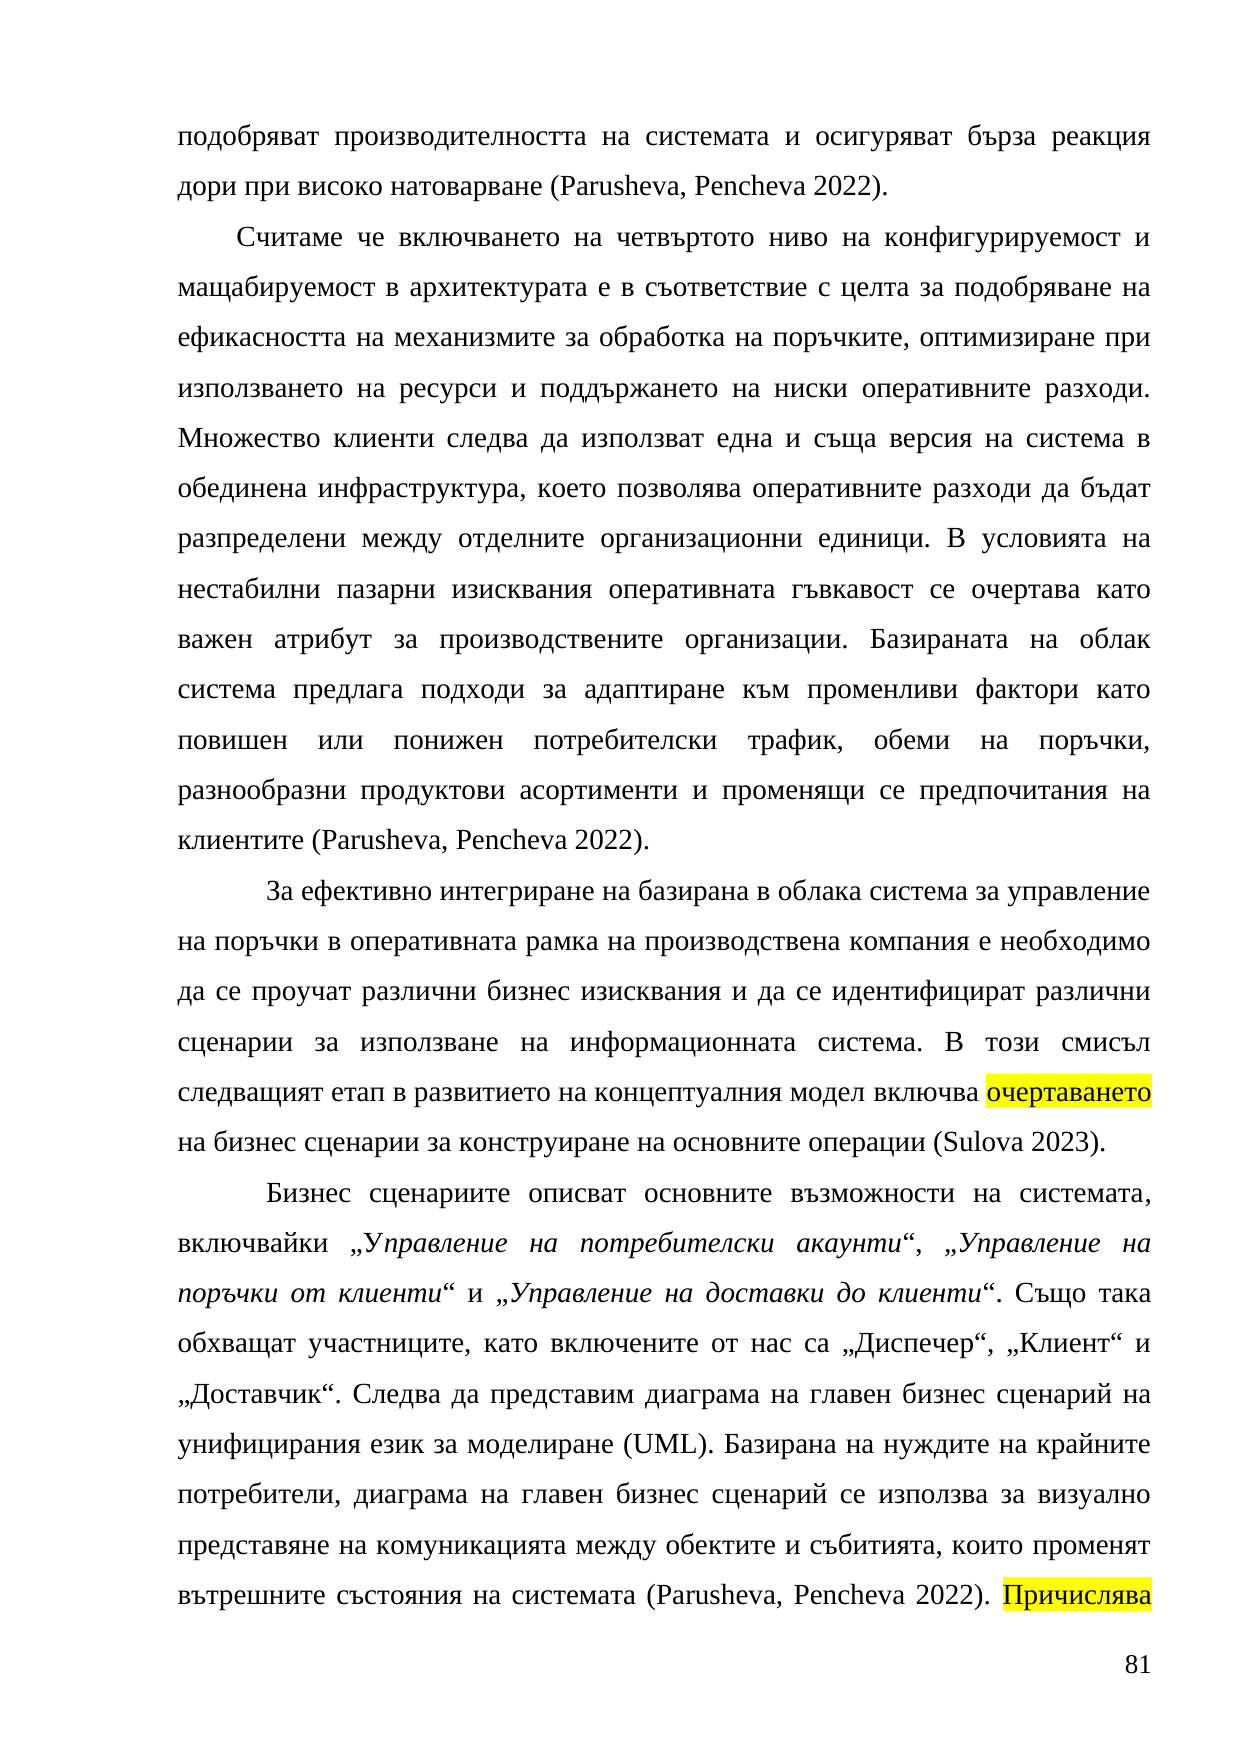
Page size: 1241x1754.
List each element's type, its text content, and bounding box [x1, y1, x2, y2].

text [177, 1175, 1152, 1611]
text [177, 118, 1152, 202]
text Считаме че включването на четвъртото ниво на конфигурируемост и мащабируемост в архитектурата е в съответствие с целта за подобряване на ефикасността на механизмите за обработка на поръчките, оптимизиране при използването на ресурси и поддържането на ниски оперативните разходи. Множество клиенти следва да използват една и съща версия на система в обединена инфраструктура, което позволява оперативните разходи да бъдат разпределени между отделните организационни единици. В условията на нестабилни пазарни изисквания оперативната гъвкавост се очертава като важен атрибут за производствените организации. Базираната на облак система предлага подходи за адаптиране към променливи фактори като повишен или понижен потребителски трафик, обеми на поръчки, разнообразни продуктови асортименти и променящи се предпочитания на клиентите (Parusheva, Pencheva 2022). [177, 219, 1152, 856]
text За ефективно интегриране на базирана в облака система за управление на поръчки в оперативната рамка на производствена компания е необходимо да се проучат различни бизнес изисквания и да се идентифицират различни сценарии за използване на информационната система. В този смисъл следващият етап в развитието на концептуалния модел включва очертаването на бизнес сценарии за конструиране на основните операции (Sulova 2023). [177, 873, 1152, 1158]
